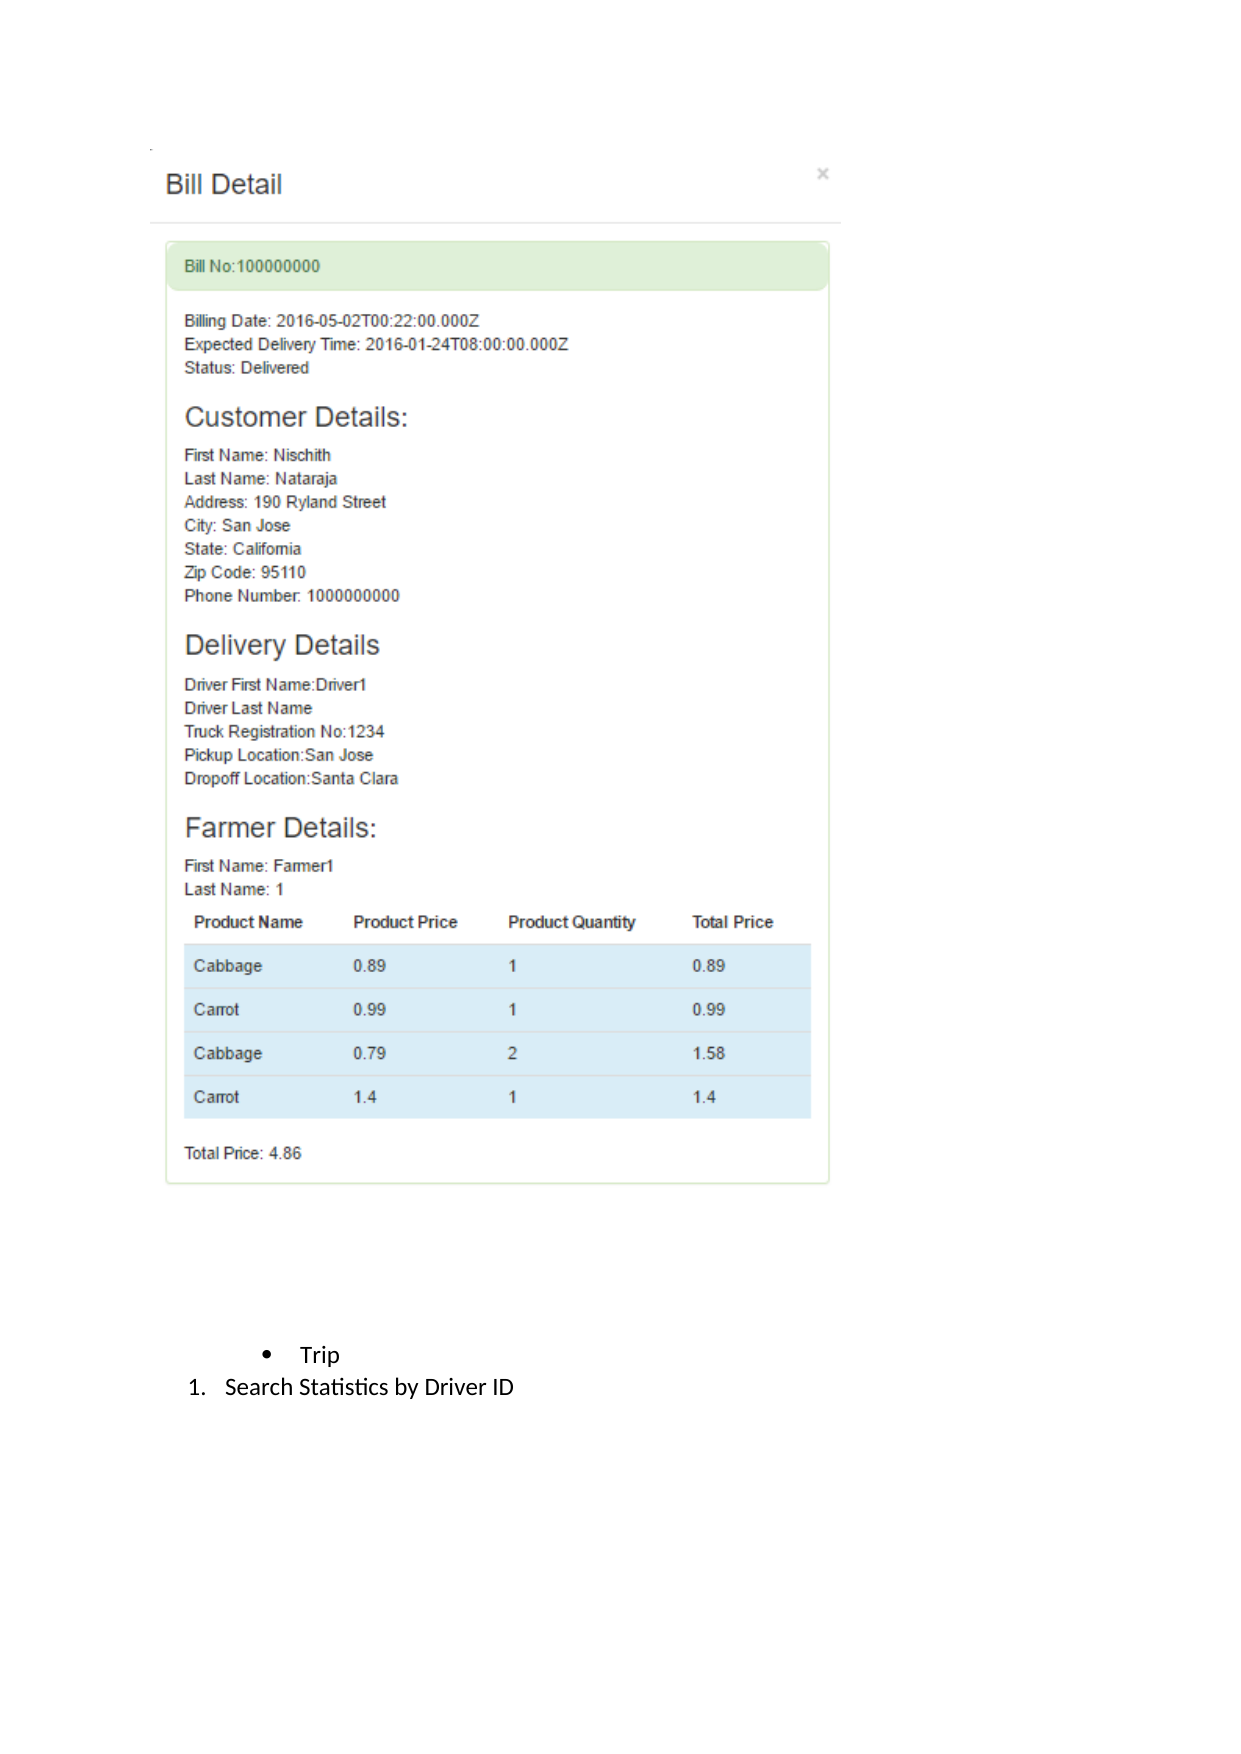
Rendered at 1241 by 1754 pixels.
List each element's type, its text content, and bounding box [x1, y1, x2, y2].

picture [150, 149, 841, 1225]
list Trip [262, 1339, 1090, 1369]
list Search Statistics by Driver ID [187, 1371, 1090, 1402]
